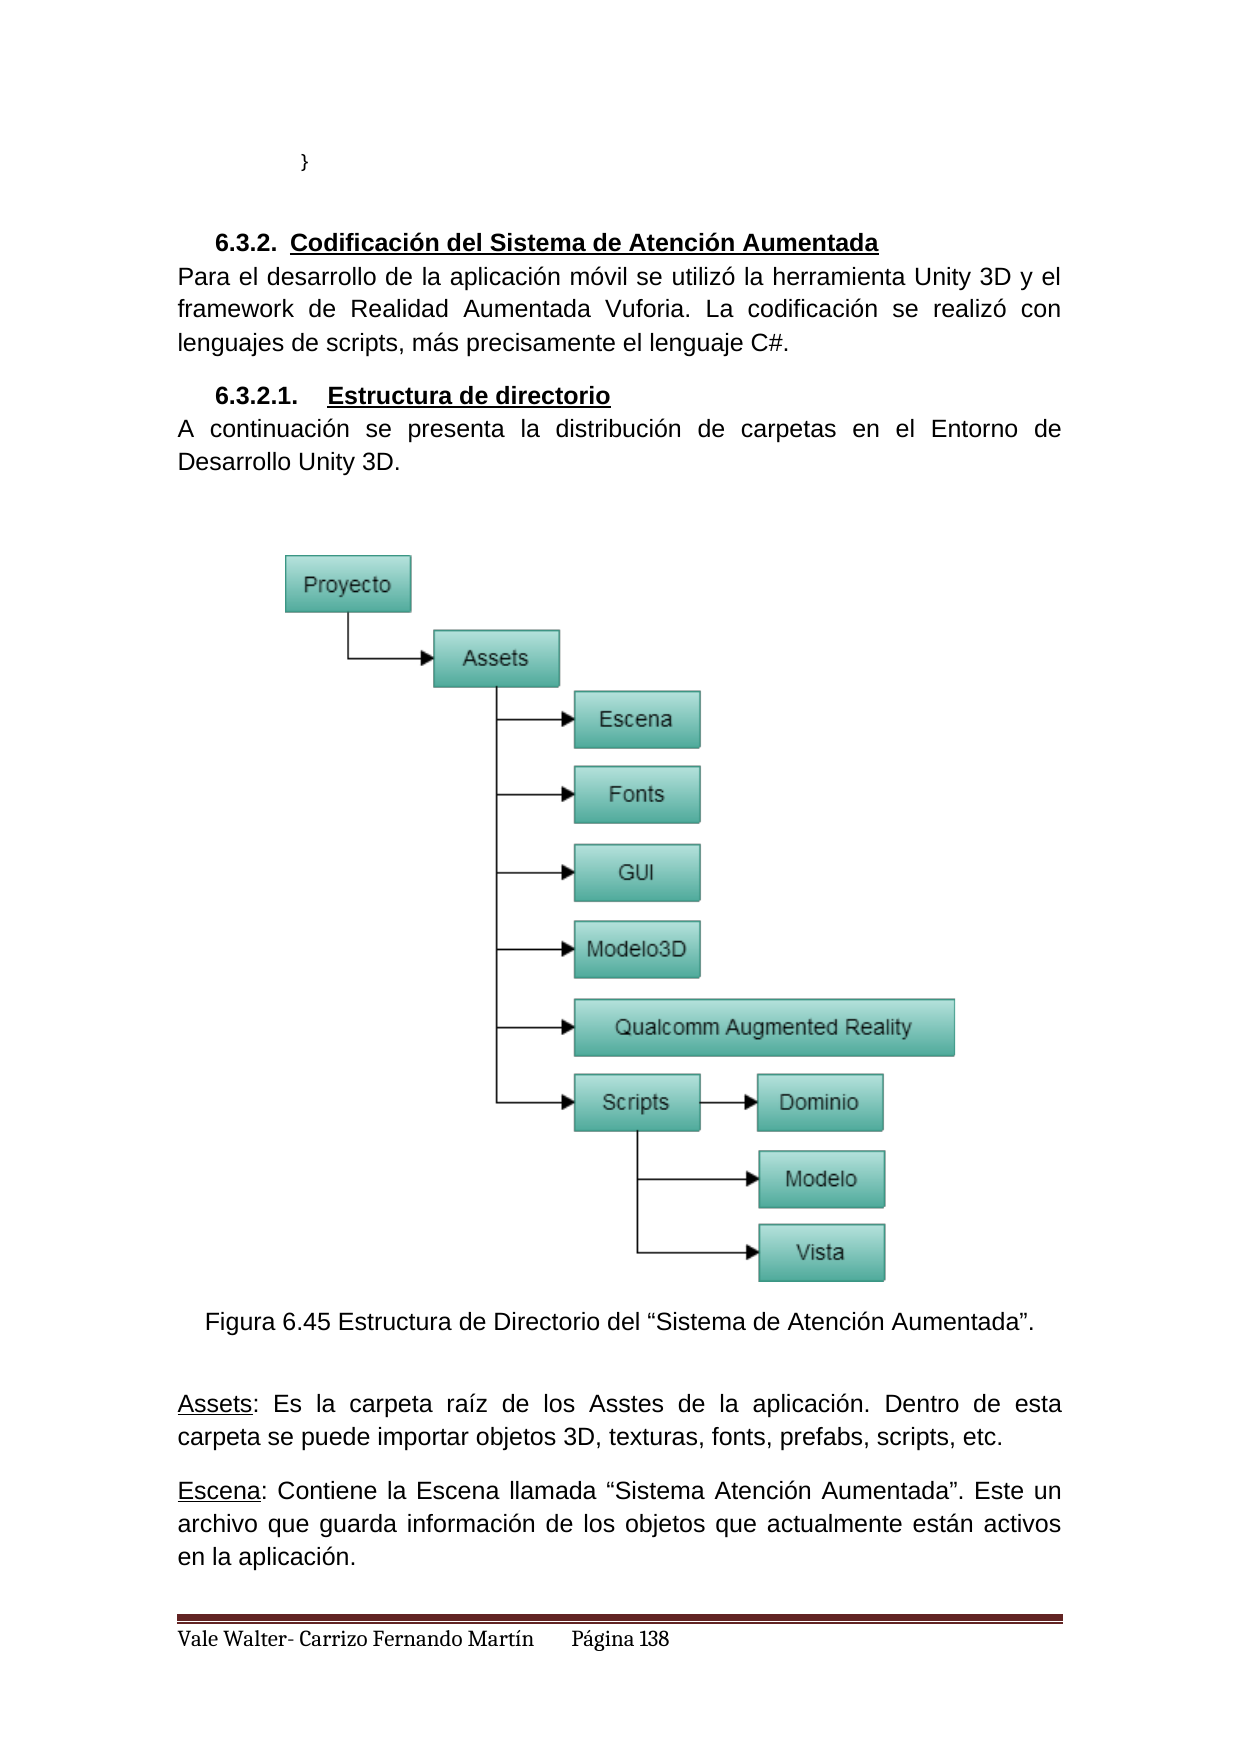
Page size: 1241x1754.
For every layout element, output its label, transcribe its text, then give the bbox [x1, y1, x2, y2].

text Para el desarrollo de la aplicación móvil se utilizó la herramienta Unity 3D y el framework de Realidad Aumentada Vuforia. La codificación se realizó con lenguajes de scripts, más precisamente el lenguaje C#. [177, 261, 1063, 356]
picture [285, 555, 956, 1282]
text A continuación se presenta la distribución de carpetas en el Entorno de Desarrollo Unity 3D. [177, 414, 1063, 476]
text Escena: Contiene la Escena llamada “Sistema Atención Aumentada”. Este un archivo que guarda información de los objetos que actualmente están activos en la aplicación. [177, 1476, 1063, 1571]
text } [251, 148, 1063, 174]
list Estructura de directorio [215, 381, 1063, 410]
text Figura 6.45 Estructura de Directorio del “Sistema de Atención Aumentada”. [177, 1307, 1063, 1335]
list Codificación del Sistema de Atención Aumentada [215, 228, 1063, 257]
text Assets: Es la carpeta raíz de los Asstes de la aplicación. Dentro de esta carpeta se puede importar objetos 3D, texturas, fonts, prefabs, scripts, etc. [177, 1389, 1063, 1451]
